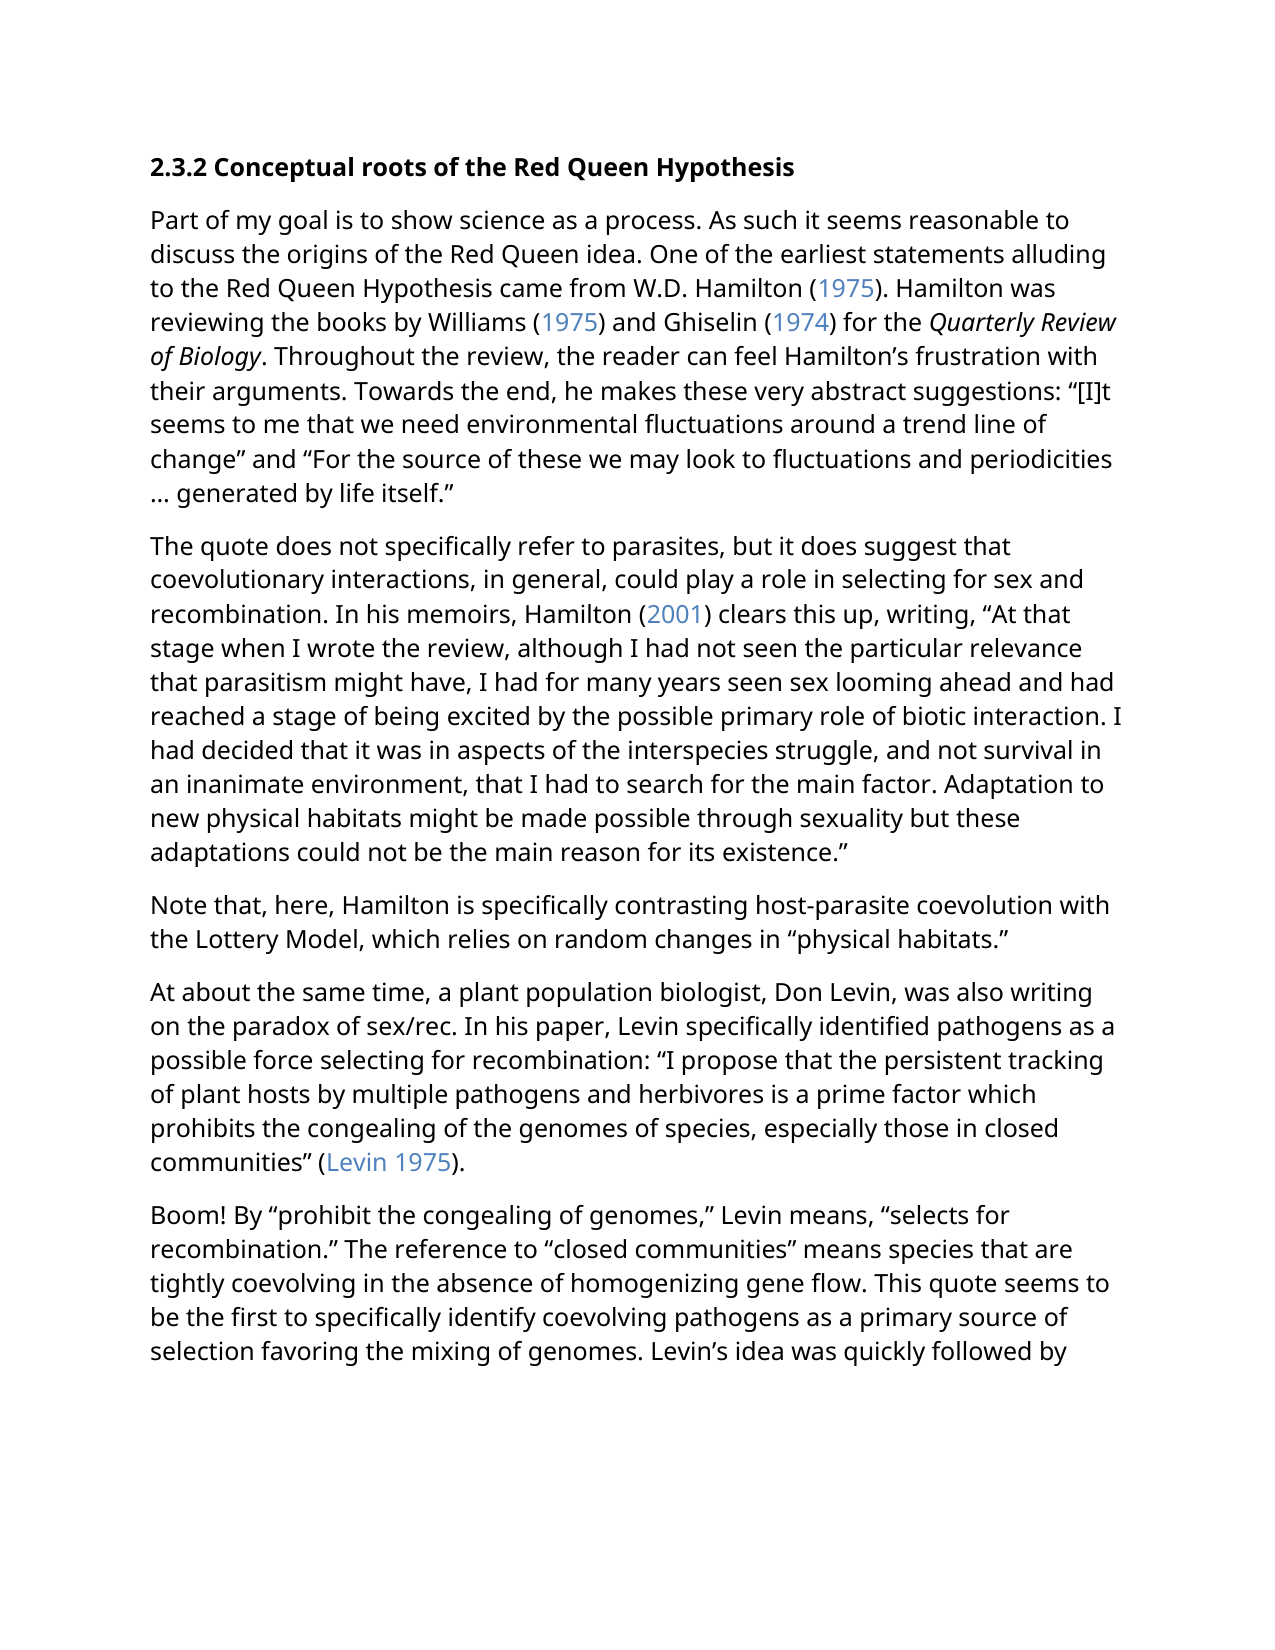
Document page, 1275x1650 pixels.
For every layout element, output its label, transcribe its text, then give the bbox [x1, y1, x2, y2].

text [150, 1197, 1125, 1368]
text At about the same time, a plant population biologist, Don Levin, was also writing on the paradox of sex/rec. In his paper, Levin specifically identified pathogens as a possible force selecting for recombination: “I propose that the persistent tracking of plant hosts by multiple pathogens and herbivores is a prime factor which prohibits the congealing of the genomes of species, especially those in closed communities” (Levin 1975). [150, 974, 1125, 1179]
subtitle 2.3.2 Conceptual roots of the Red Queen Hypothesis [150, 150, 1125, 184]
text Part of my goal is to show science as a process. As such it seems reasonable to discuss the origins of the Red Queen idea. One of the earliest statements alluding to the Red Queen Hypothesis came from W.D. Hamilton (1975). Hamilton was reviewing the books by Williams (1975) and Ghiselin (1974) for the Quarterly Review of Biology. Throughout the review, the reader can feel Hamilton’s frustration with their arguments. Towards the end, he makes these very abstract suggestions: “[I]t seems to me that we need environmental fluctuations around a trend line of change” and “For the source of these we may look to fluctuations and periodicities … generated by life itself.” [150, 203, 1125, 509]
text The quote does not specifically refer to parasites, but it does suggest that coevolutionary interactions, in general, could play a role in selecting for sex and recombination. In his memoirs, Hamilton (2001) clears this up, writing, “At that stage when I wrote the review, although I had not seen the particular relevance that parasitism might have, I had for many years seen sex looming ahead and had reached a stage of being excited by the possible primary role of biotic interaction. I had decided that it was in aspects of the interspecies struggle, and not survival in an inanimate environment, that I had to search for the main factor. Adaptation to new physical habitats might be made possible through sexuality but these adaptations could not be the main reason for its existence.” [150, 528, 1125, 869]
text Note that, here, Hamilton is specifically contrasting host-parasite coevolution with the Lottery Model, which relies on random changes in “physical habitats.” [150, 887, 1125, 956]
